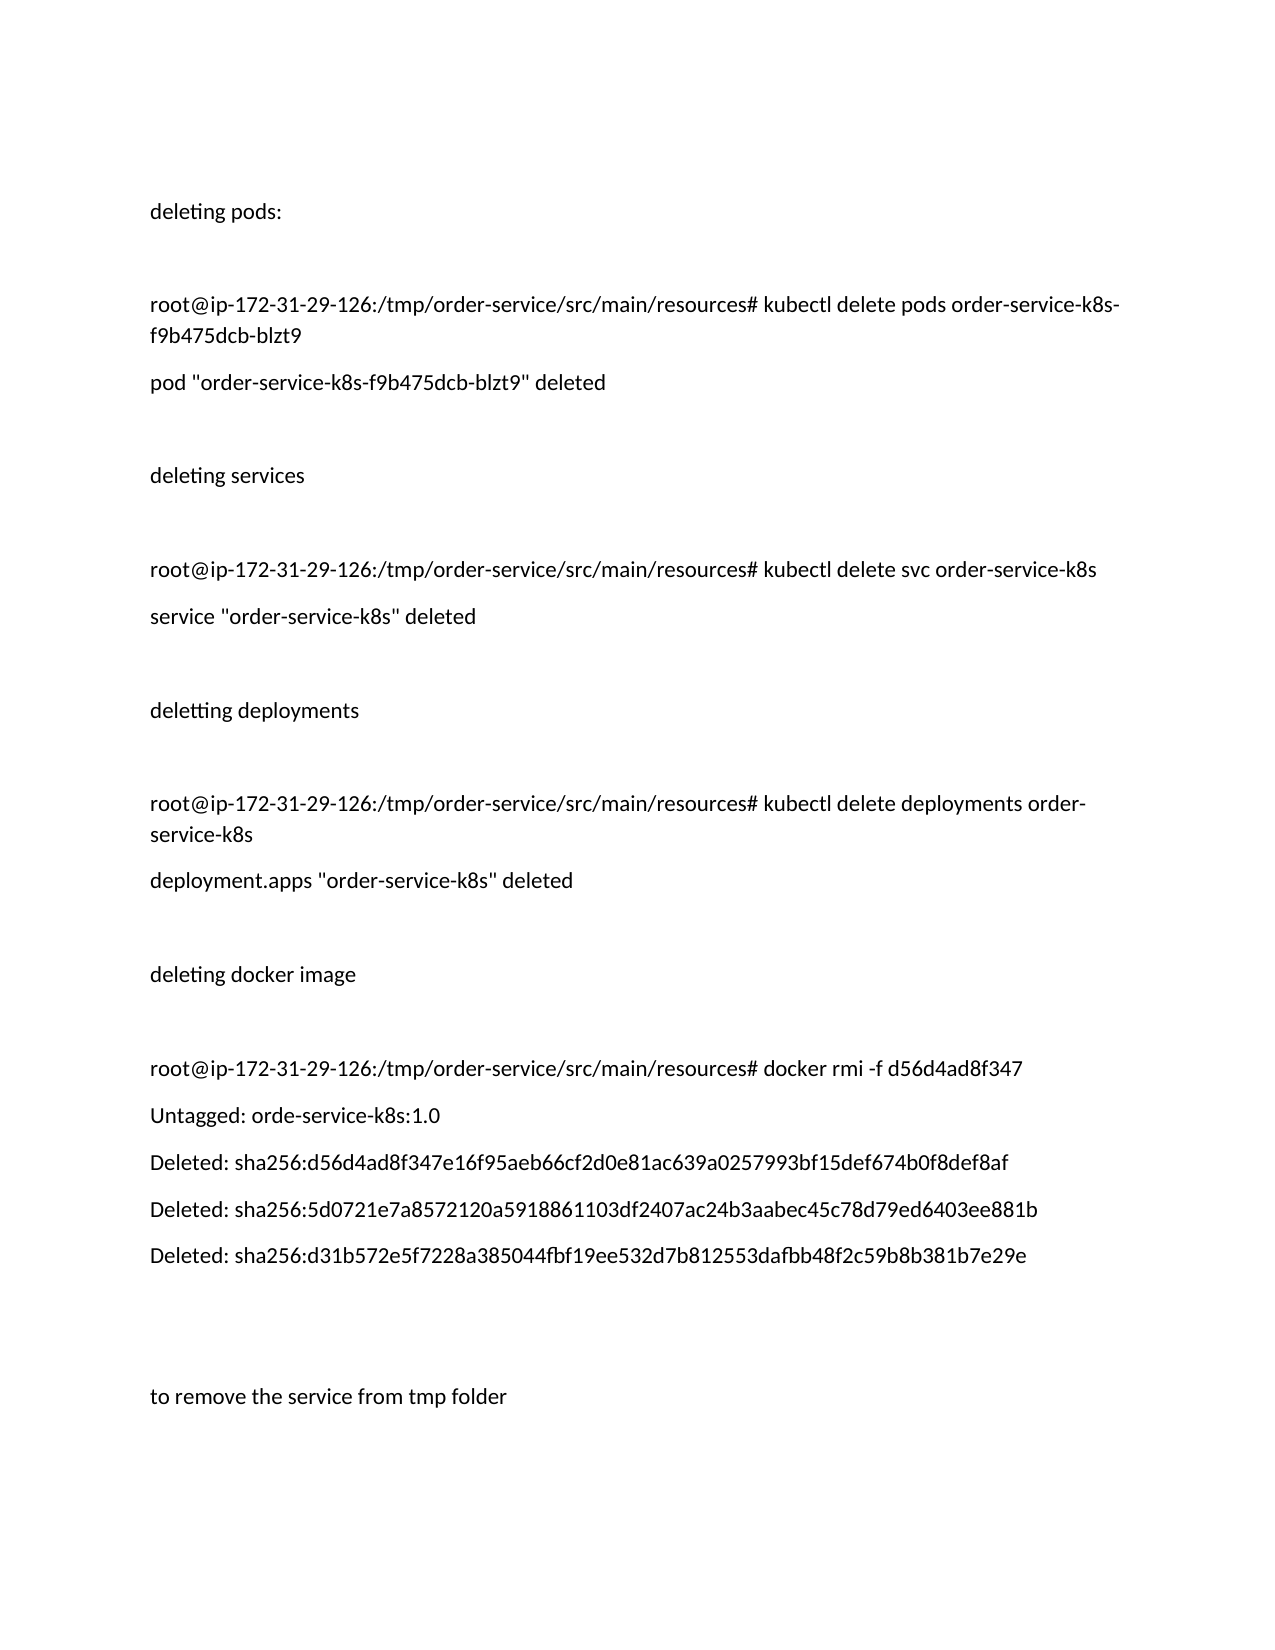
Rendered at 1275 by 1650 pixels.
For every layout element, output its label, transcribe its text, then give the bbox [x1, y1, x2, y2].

text service "order-service-k8s" deleted [150, 602, 1125, 630]
text deleting docker image [150, 960, 1125, 988]
text root@ip-172-31-29-126:/tmp/order-service/src/main/resources# kubectl delete pods order-service-k8s-f9b475dcb-blzt9 [150, 291, 1125, 349]
text root@ip-172-31-29-126:/tmp/order-service/src/main/resources# kubectl delete deployments order-service-k8s [150, 789, 1125, 848]
text deployment.apps "order-service-k8s" deleted [150, 867, 1125, 895]
text Deleted: sha256:d56d4ad8f347e16f95aeb66cf2d0e81ac639a0257993bf15def674b0f8def8af [150, 1148, 1125, 1176]
text deletting deployments [150, 696, 1125, 724]
text deleting pods: [150, 197, 1125, 225]
text Untagged: orde-service-k8s:1.0 [150, 1101, 1125, 1129]
text root@ip-172-31-29-126:/tmp/order-service/src/main/resources# docker rmi -f d56d4ad8f347 [150, 1054, 1125, 1082]
text pod "order-service-k8s-f9b475dcb-blzt9" deleted [150, 368, 1125, 396]
text deleting services [150, 461, 1125, 489]
text root@ip-172-31-29-126:/tmp/order-service/src/main/resources# kubectl delete svc order-service-k8s [150, 555, 1125, 583]
text Deleted: sha256:5d0721e7a8572120a5918861103df2407ac24b3aabec45c78d79ed6403ee881b [150, 1195, 1125, 1223]
text Deleted: sha256:d31b572e5f7228a385044fbf19ee532d7b812553dafbb48f2c59b8b381b7e29e [150, 1242, 1125, 1270]
text to remove the service from tmp folder [150, 1382, 1125, 1410]
